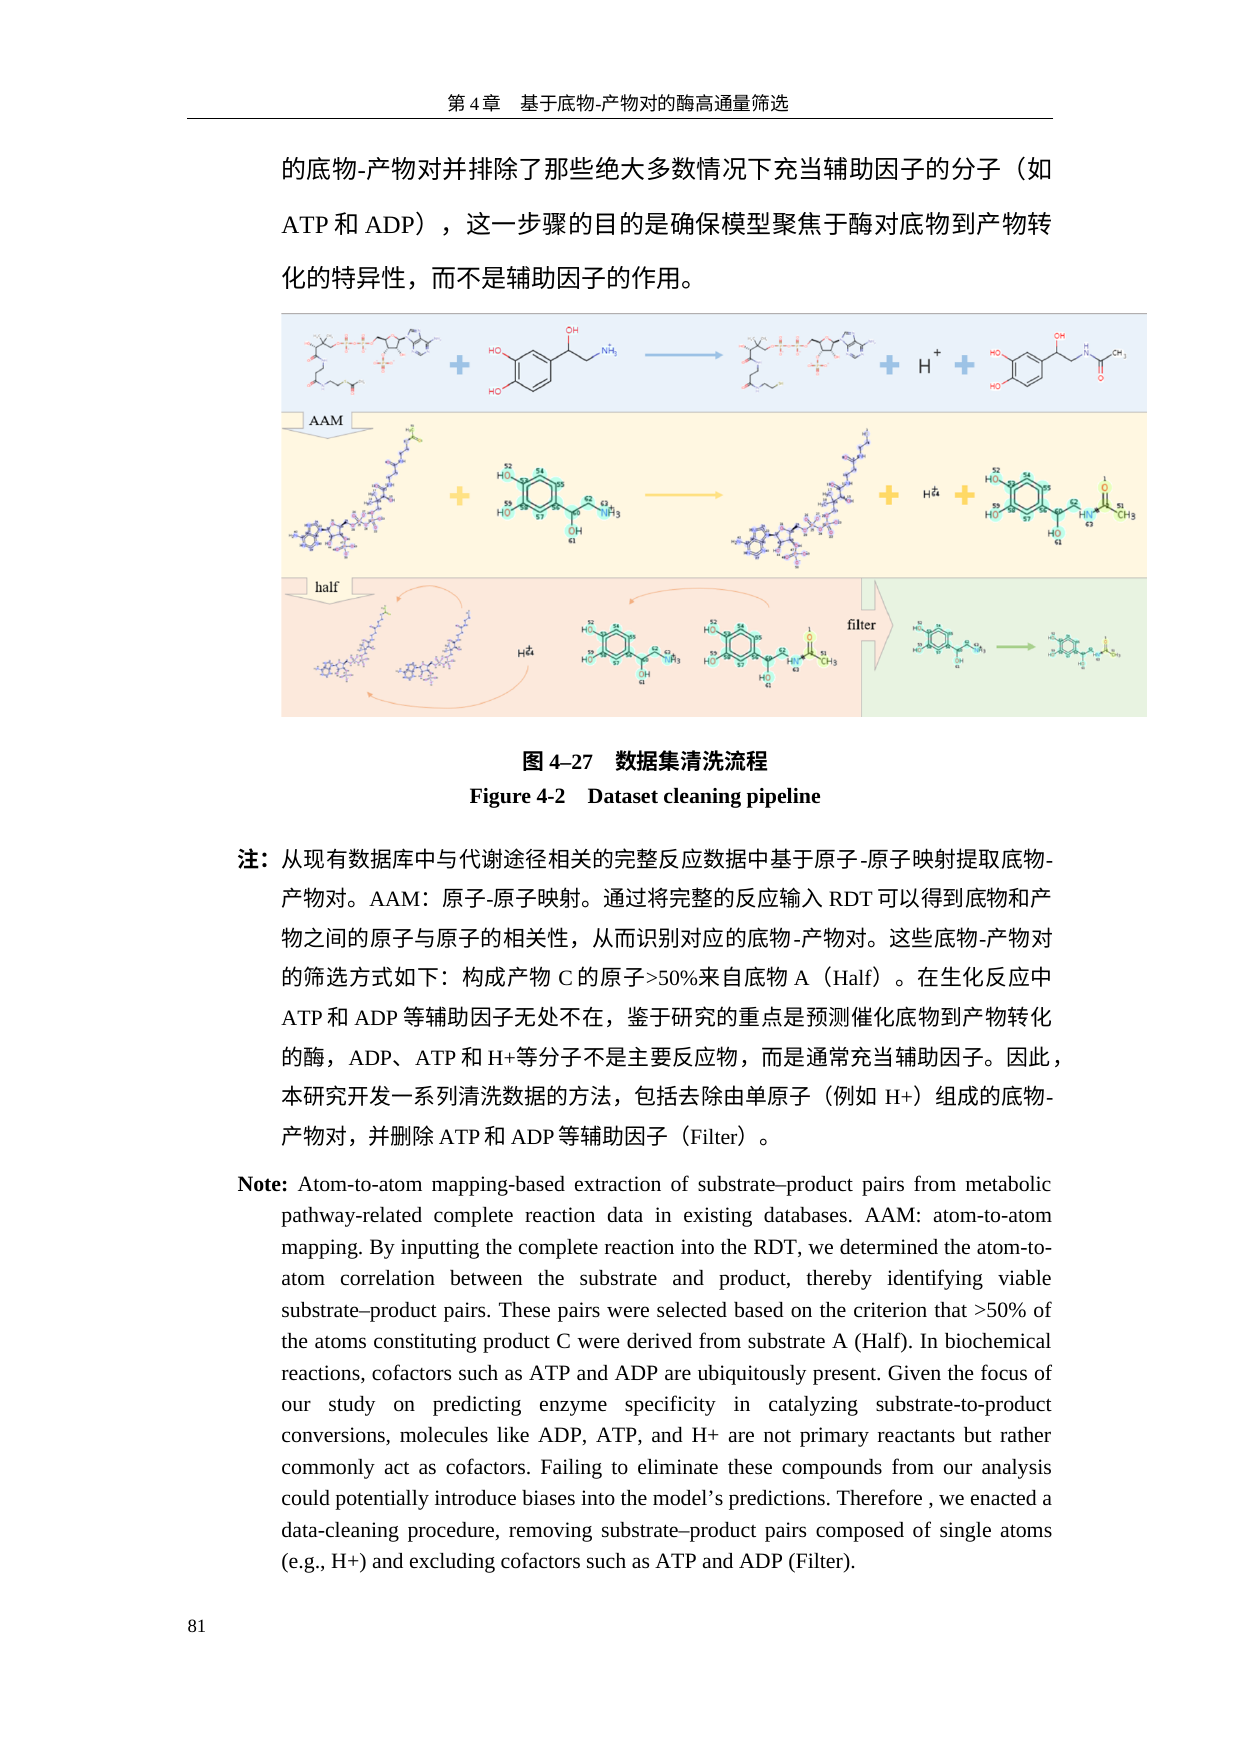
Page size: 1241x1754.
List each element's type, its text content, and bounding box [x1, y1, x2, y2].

title 注：从现有数据库中与代谢途径相关的完整反应数据中基于原子-原子映射提取底物-产物对。AAM：原子-原子映射。通过将完整的反应输入 RDT可以得到底物和产物之间的原子与原子的相关性，从而识别对应的底物-产物对。这些底物-产物对的筛选方式如下：构成产物 C的原子>50%来自底物A（Half）。在生化反应中，ATP和ADP等辅助因子无处不在，鉴于研究的重点是预测催化底物到产物转化的酶，ADP、ATP和H+等分子不是主要反应物，而是通常充当辅助因子。因此，本研究开发一系列清洗数据的方法，包括去除由单原子（例如 H+）组成的底物-产物对，并删除ATP和ADP等辅助因子（Filter）。 [237, 842, 1053, 1150]
subtitle Figure 4-2 Dataset cleaning pipeline [237, 783, 1053, 809]
title Note: Atom-to-atom mapping-based extraction of substrate–product pairs from metabolic pathway-related complete reaction data in existing databases. AAM: atom-to-atom mapping. By inputting the complete reaction into the RDT, we determined the atom-to-atom correlation between the substrate and product, thereby identifying viable substrate–product pairs. These pairs were selected based on the criterion that >50% of the atoms constituting product C were derived from substrate A (Half). In biochemical reactions, cofactors such as ATP and ADP are ubiquitously present. Given the focus of our study on predicting enzyme specificity in catalyzing substrate-to-product conversions, molecules like ADP, ATP, and H+ are not primary reactants but rather commonly act as cofactors. Failing to eliminate these compounds from our analysis could potentially introduce biases into the model’s predictions. Therefore , we enacted a data-cleaning procedure, removing substrate–product pairs composed of single atoms (e.g., H+) and excluding cofactors such as ATP and ADP (Filter). [237, 1171, 1053, 1573]
picture [281, 313, 1147, 717]
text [281, 150, 1053, 295]
